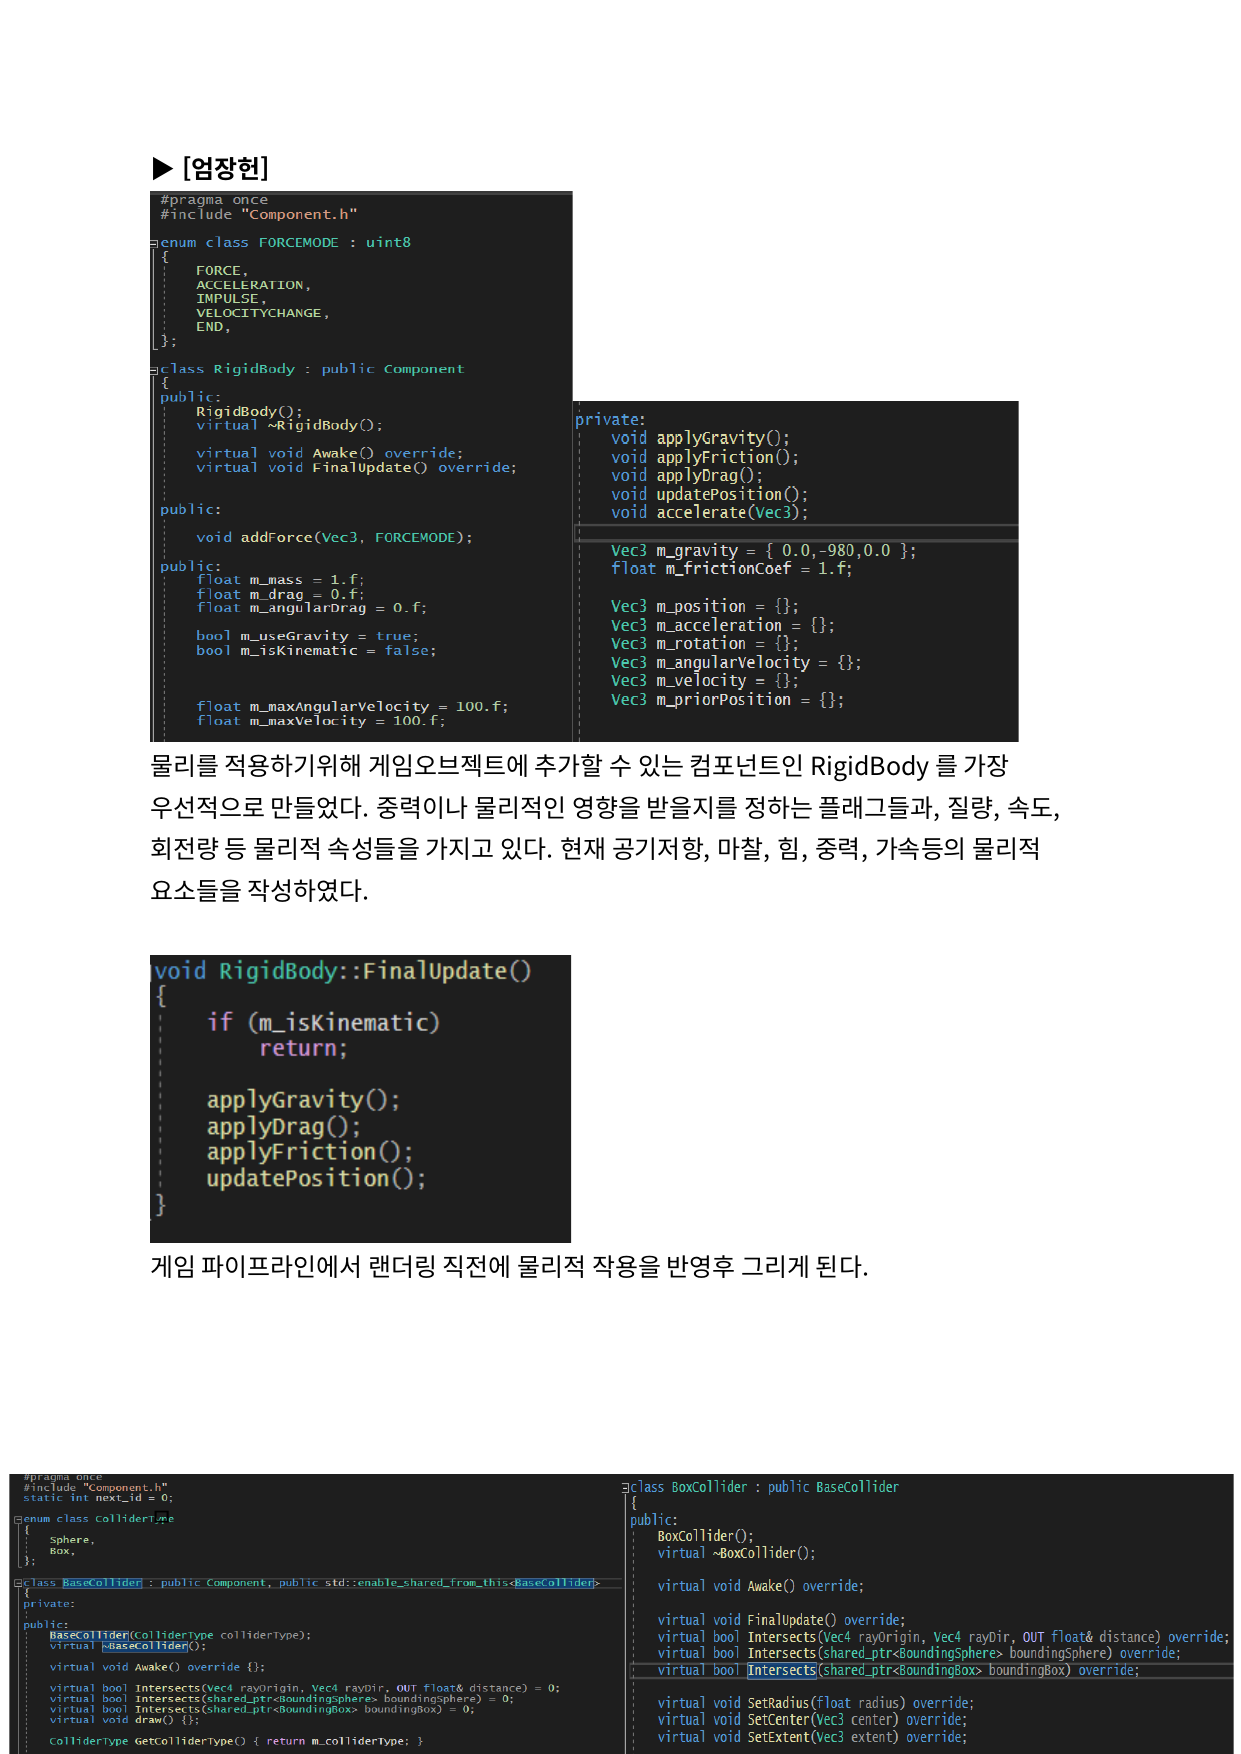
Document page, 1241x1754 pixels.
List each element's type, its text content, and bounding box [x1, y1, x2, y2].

text ▶ [엄장헌] [150, 150, 1090, 186]
text ㅁ [150, 1497, 1090, 1533]
picture [150, 191, 1019, 742]
picture [150, 955, 572, 1243]
text 게임 파이프라인에서 랜더링 직전에 물리적 작용을 반영후 그리게 된다. [150, 1247, 1090, 1283]
picture [9, 1474, 1234, 1754]
text 물리를 적용하기위해 게임오브젝트에 추가할 수 있는 컴포넌트인 RigidBody를 가장 우선적으로 만들었다. 중력이나 물리적인 영향을 받을지를 정하는 플래그들과, 질량, 속도, 회전량 등 물리적 속성들을 가지고 있다. 현재 공기저항, 마찰, 힘, 중력, 가속등의 물리적 요소들을 작성하였다. [150, 747, 1090, 908]
